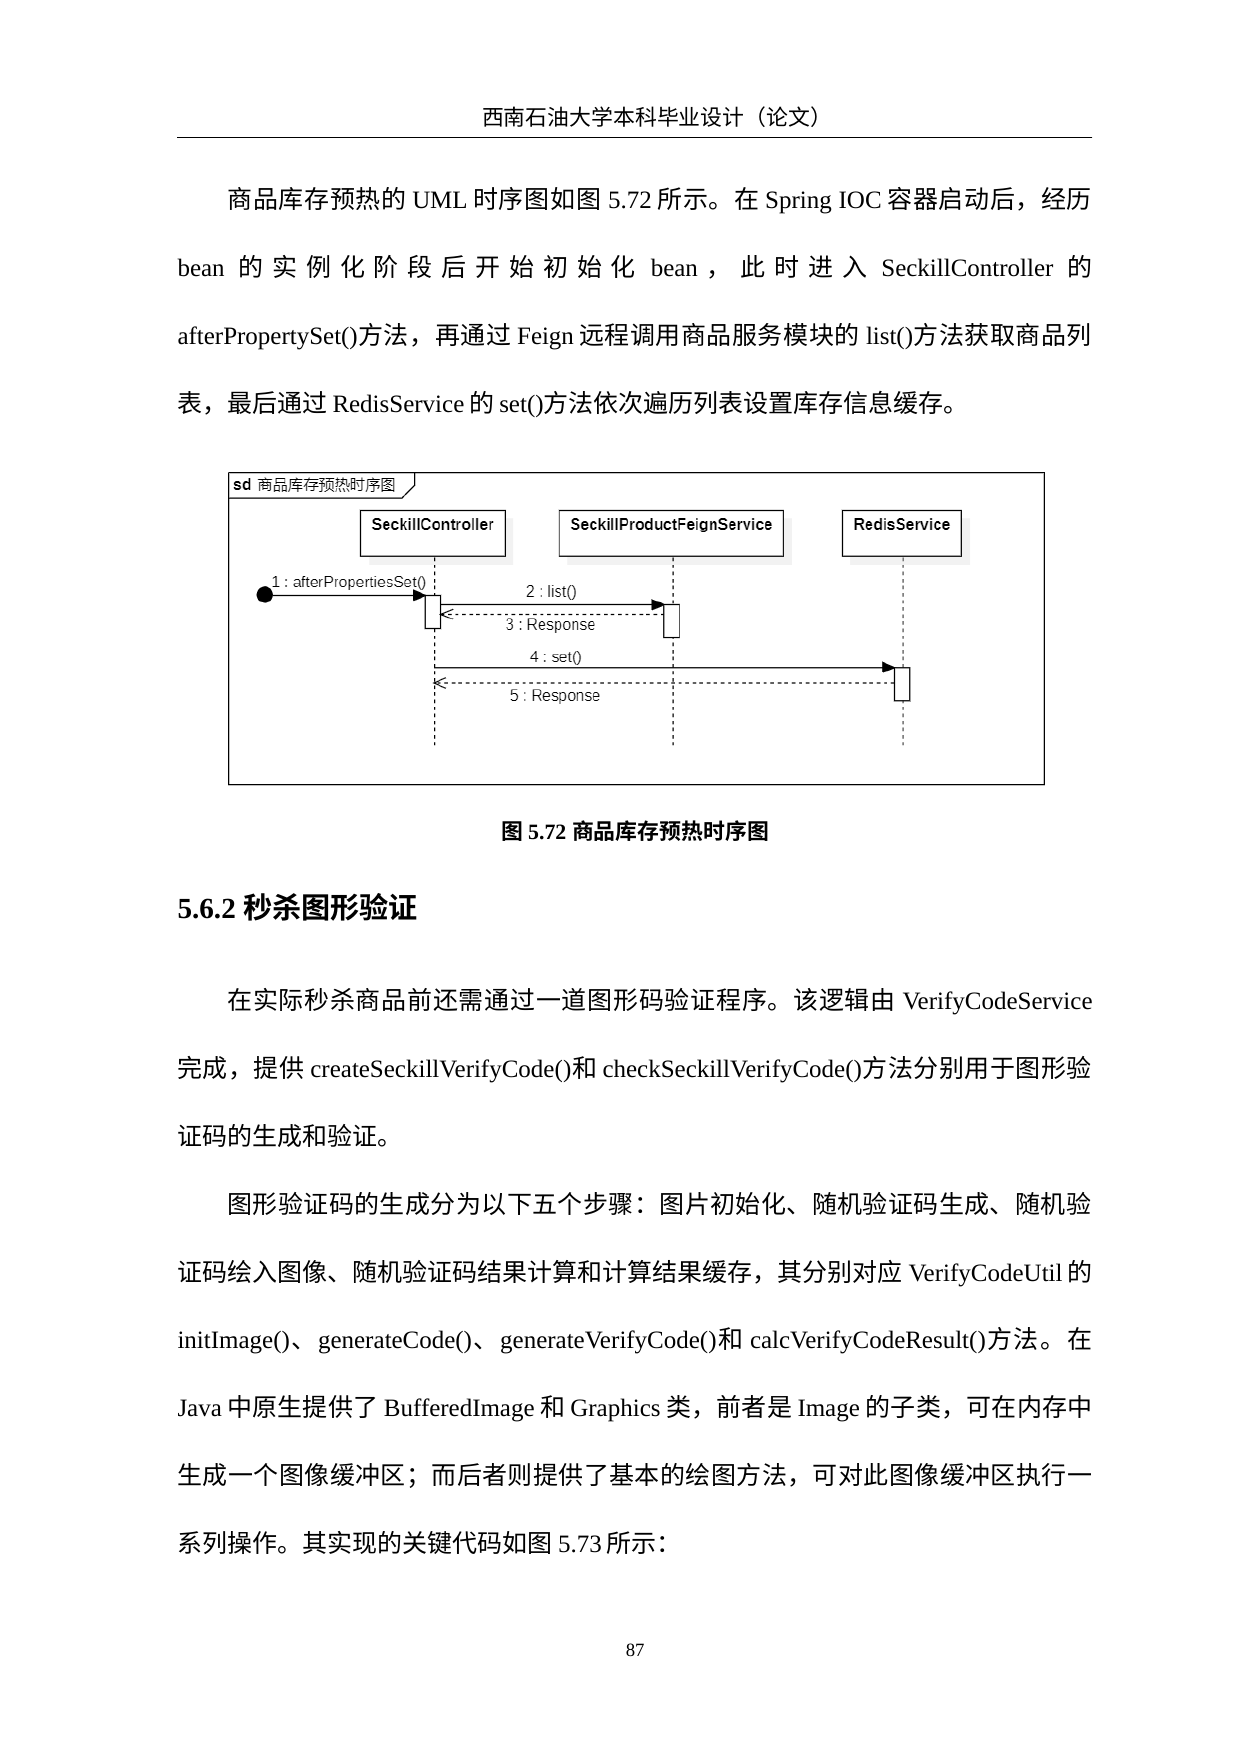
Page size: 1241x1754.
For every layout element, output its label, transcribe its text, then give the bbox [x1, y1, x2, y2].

subtitle 秒杀图形验证 [177, 872, 1092, 939]
picture [216, 460, 1054, 797]
text 在实际秒杀商品前还需通过一道图形码验证程序。该逻辑由VerifyCodeService完成，提供createSeckillVerifyCode()和checkSeckillVerifyCode()方法分别用于图形验证码的生成和验证。 [177, 964, 1092, 1168]
